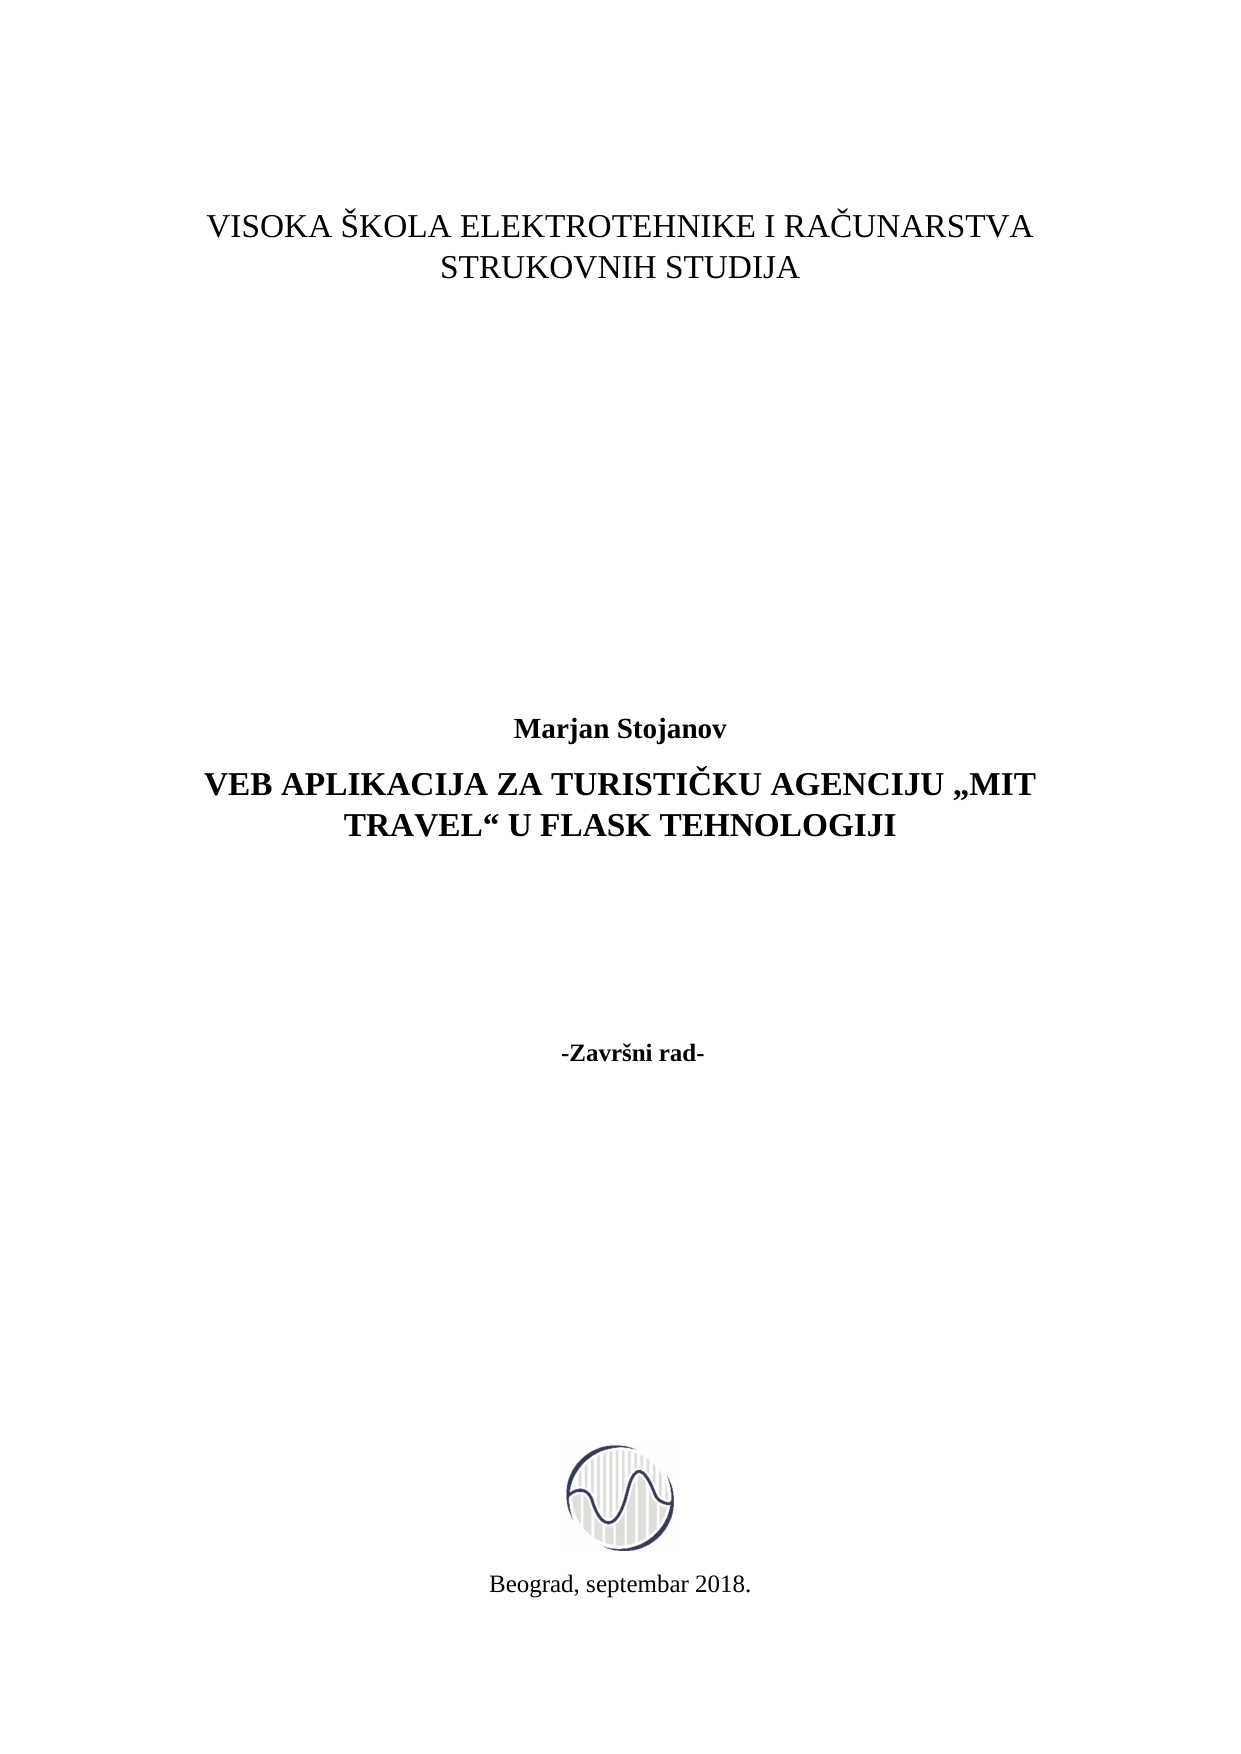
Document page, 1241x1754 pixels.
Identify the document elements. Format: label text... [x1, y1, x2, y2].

picture [567, 1446, 673, 1551]
text VISOKA ŠKOLA ELEKTROTEHNIKE I RAČUNARSTVA STRUKOVNIH STUDIJA [150, 206, 1090, 286]
text Beograd, septembar 2018. [150, 1569, 1090, 1598]
text Marjan Stojanov [150, 711, 1090, 745]
text -Završni rad- [150, 1038, 1090, 1066]
text VEB APLIKACIJA ZA TURISTIČKU AGENCIJU „MIT TRAVEL“ U FLASK TEHNOLOGIJI [150, 764, 1090, 844]
